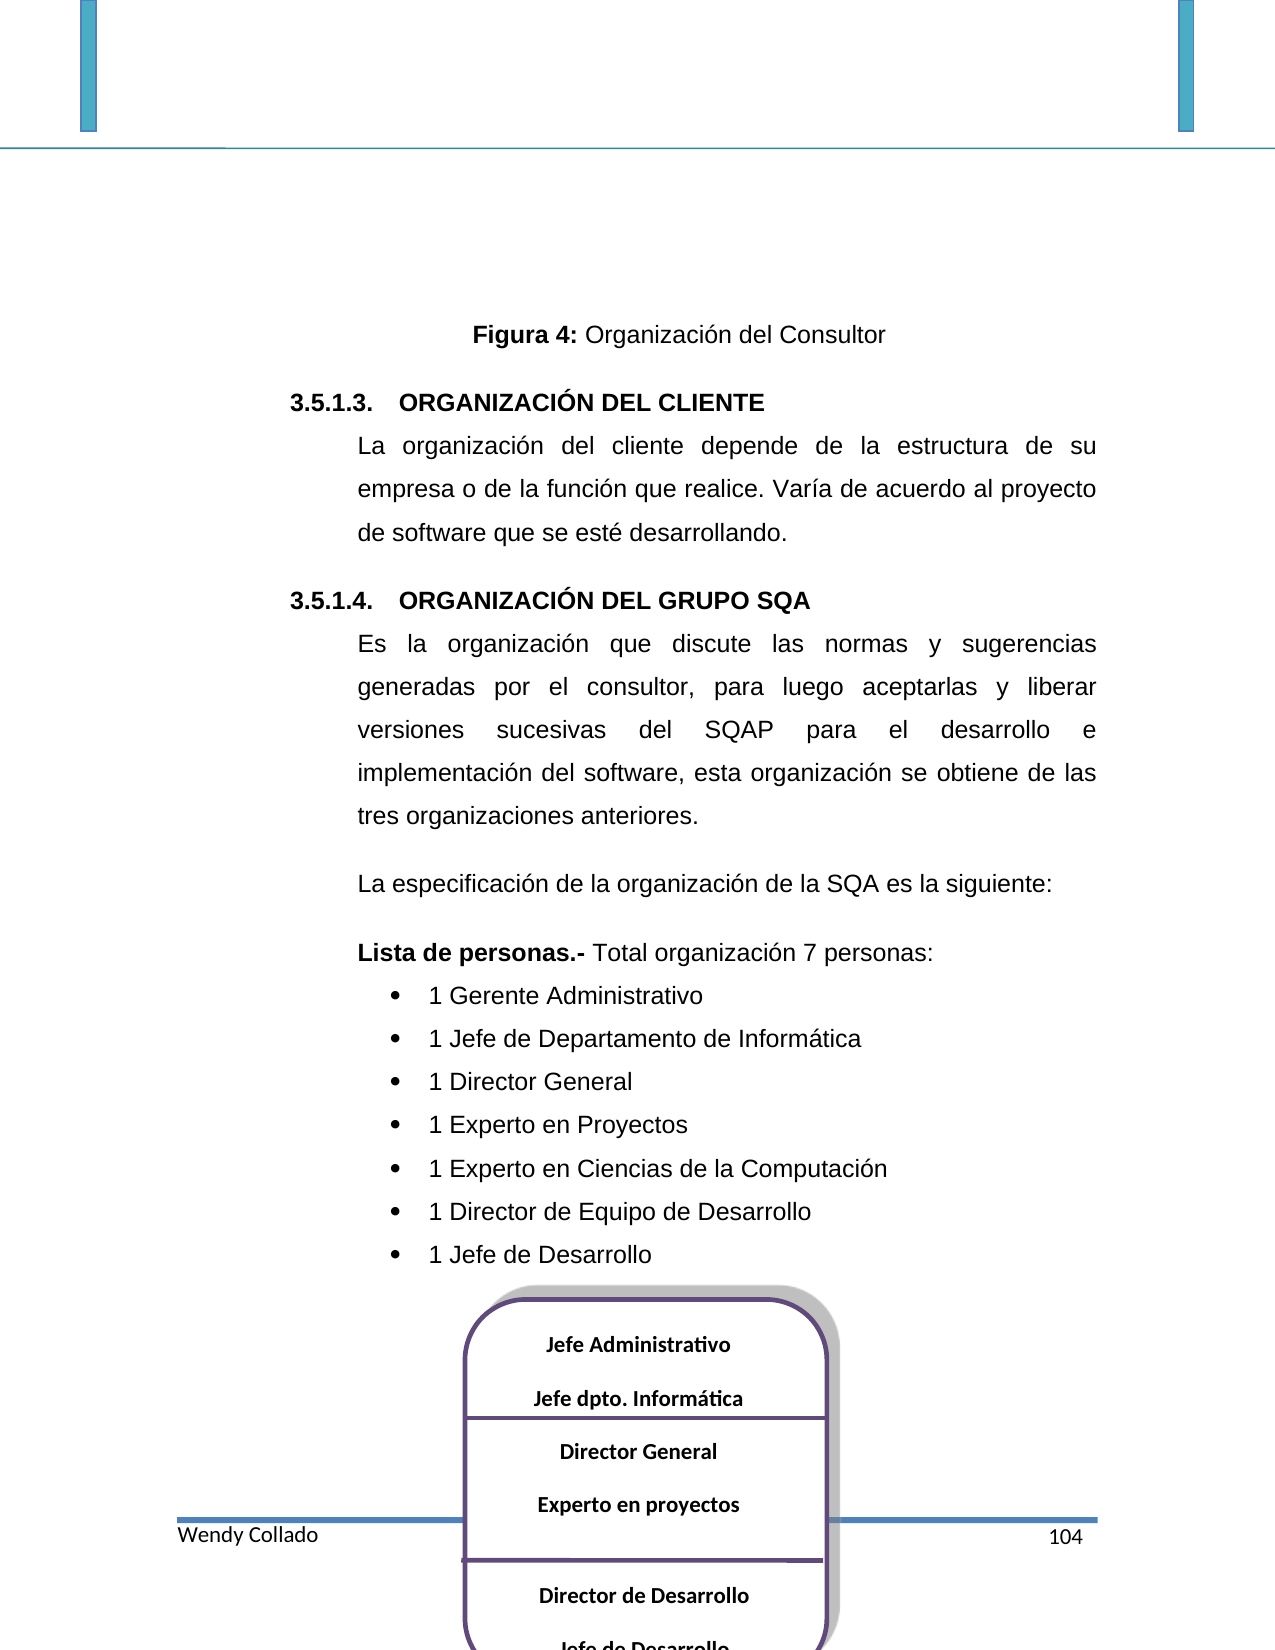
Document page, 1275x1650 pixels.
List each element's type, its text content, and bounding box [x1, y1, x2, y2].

list 1 Gerente Administrativo [391, 981, 1098, 1009]
list Es la organización que discute las normas y sugerencias generadas por el consultor, para luego aceptarlas y liberar versiones sucesivas del SQAP para el desarrollo e implementación del software, esta organización se obtiene de las tres organizaciones anteriores. [357, 629, 1098, 830]
list 1 Director General [391, 1067, 1098, 1096]
list 1 Jefe de Departamento de Informática [391, 1024, 1098, 1053]
list ORGANIZACIÓN DEL CLIENTE [290, 388, 1098, 417]
text Figura 4: Organización del Consultor [398, 320, 1098, 349]
list 1 Director de Equipo de Desarrollo [391, 1197, 1098, 1226]
list Lista de personas.- Total organización 7 personas: [357, 938, 1098, 966]
list ORGANIZACIÓN DEL GRUPO SQA [290, 586, 1098, 614]
list La organización del cliente depende de la estructura de su empresa o de la función que realice. Varía de acuerdo al proyecto de software que se esté desarrollando. [357, 431, 1098, 546]
list 1 Experto en Proyectos [391, 1110, 1098, 1139]
list 1 Jefe de Desarrollo [391, 1240, 1098, 1269]
list La especificación de la organización de la SQA es la siguiente: [357, 869, 1098, 898]
list 1 Experto en Ciencias de la Computación [391, 1154, 1098, 1182]
